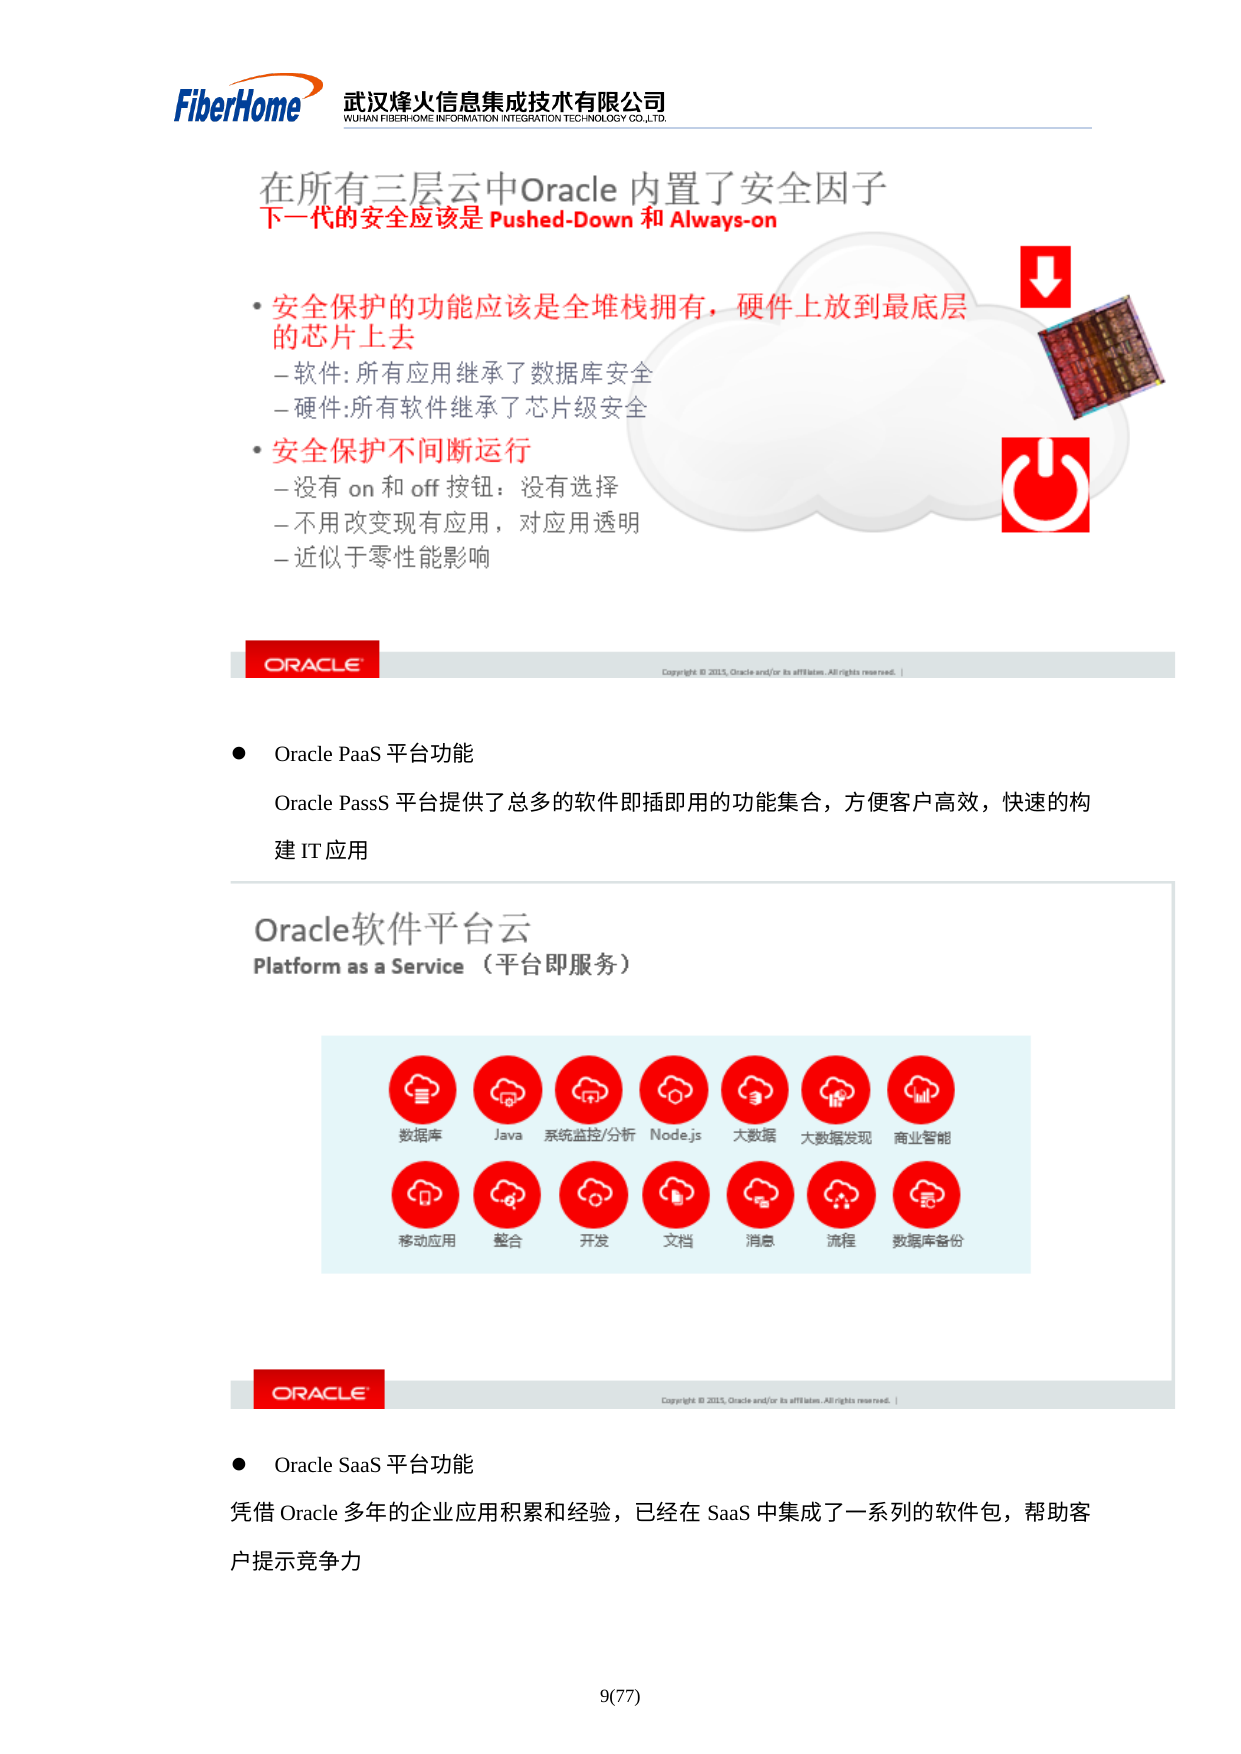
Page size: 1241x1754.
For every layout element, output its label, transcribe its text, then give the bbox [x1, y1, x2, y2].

list Oracle PassS平台提供了总多的软件即插即用的功能集合，方便客户高效，快速的构建IT应用 [274, 784, 1092, 865]
picture [230, 158, 1176, 678]
list 凭借Oracle多年的企业应用积累和经验，已经在SaaS中集成了一系列的软件包，帮助客户提示竞争力 [231, 1494, 1092, 1576]
list Oracle PaaS平台功能 [231, 736, 1092, 768]
picture [230, 881, 1176, 1409]
list Oracle SaaS平台功能 [231, 1446, 1092, 1479]
picture [148, 59, 1092, 143]
